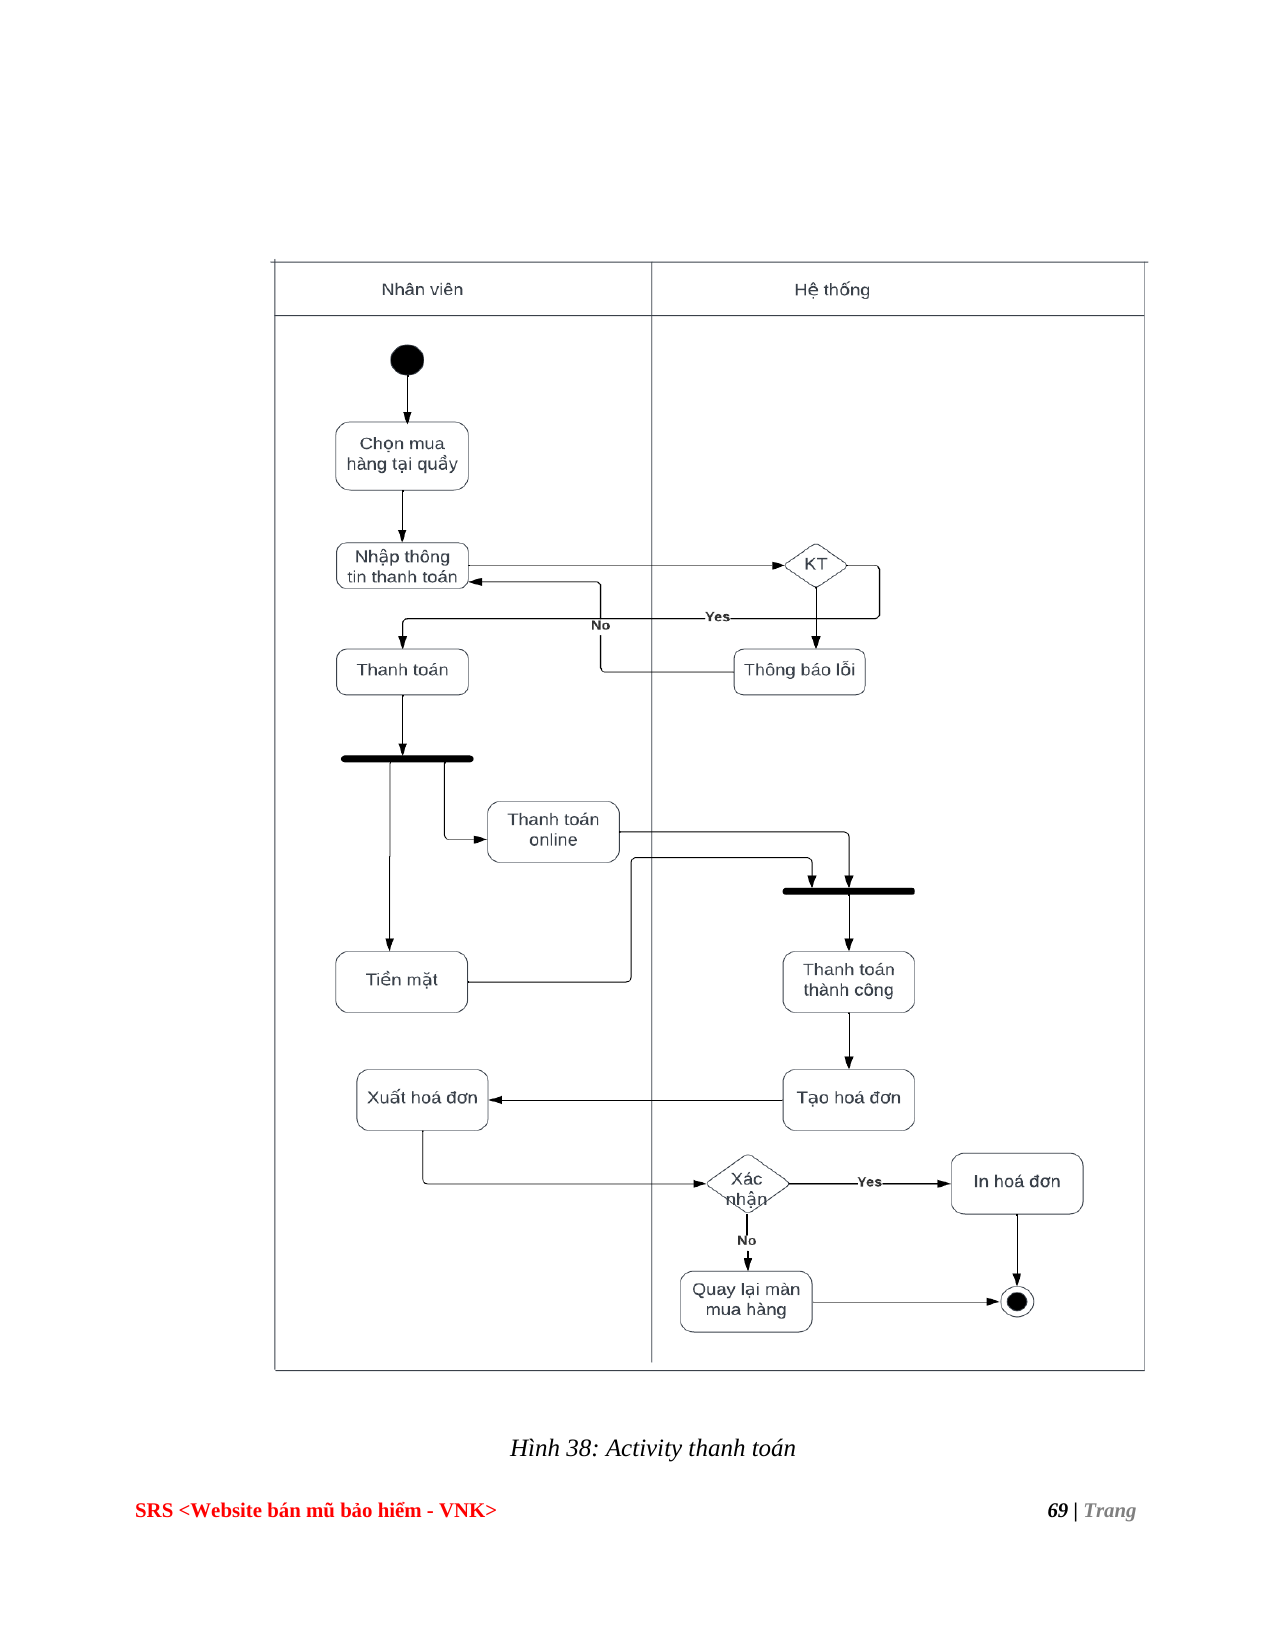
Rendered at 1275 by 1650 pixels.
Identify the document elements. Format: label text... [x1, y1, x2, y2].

picture [175, 228, 1181, 1401]
